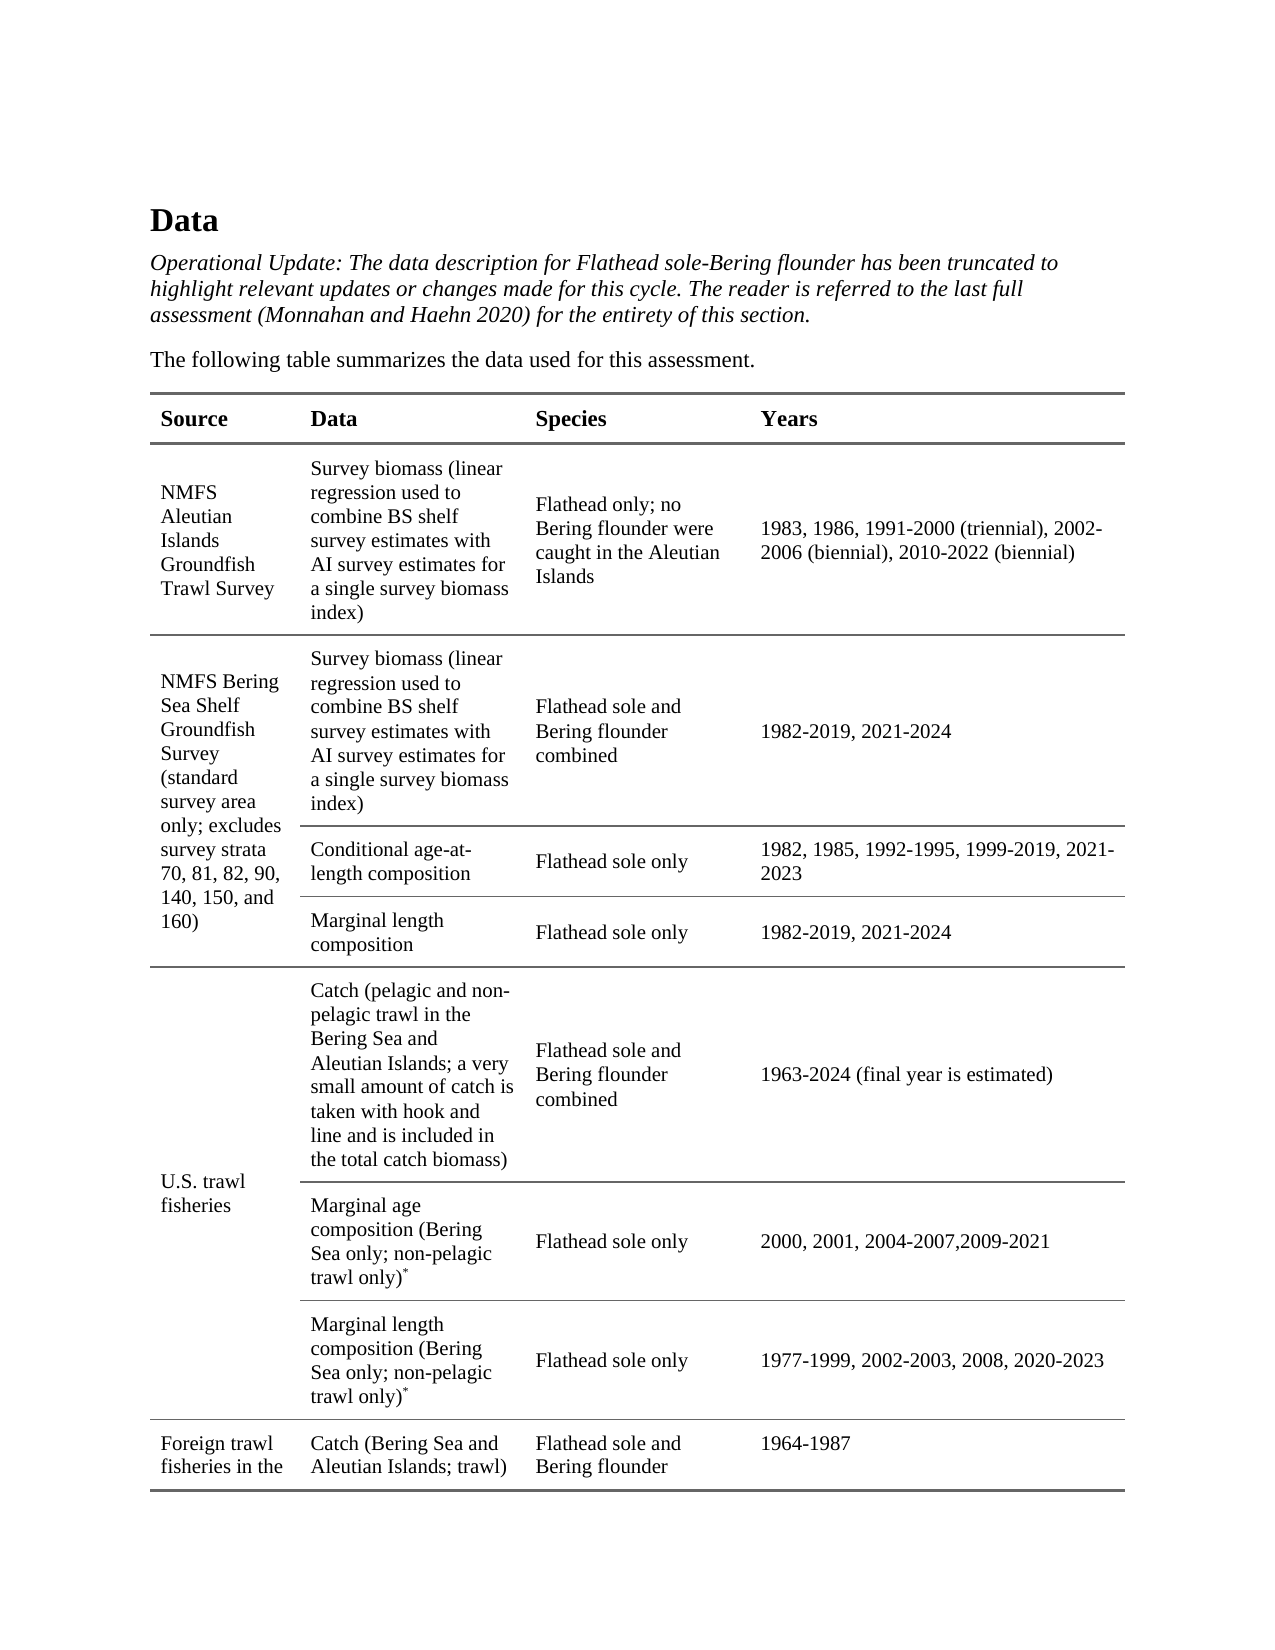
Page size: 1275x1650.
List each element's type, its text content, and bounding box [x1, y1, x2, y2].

table_cell Flathead sole and Bering flounder combined [525, 968, 750, 1181]
table_cell 1983, 1986, 1991-2000 (triennial), 2002-2006 (biennial), 2010-2022 (biennial) [750, 445, 1125, 634]
table_cell 1982-2019, 2021-2024 [750, 636, 1125, 825]
table_cell Marginal length composition [300, 897, 525, 966]
table_cell 1977-1999, 2002-2003, 2008, 2020-2023 [750, 1301, 1125, 1418]
table_cell Survey biomass (linear regression used to combine BS shelf survey estimates with AI survey estimates for a single survey biomass index) [300, 445, 525, 634]
subtitle Data [150, 200, 1125, 238]
table_cell Flathead sole only [525, 897, 750, 966]
table_cell 2000, 2001, 2004-2007,2009-2021 [750, 1183, 1125, 1300]
table_cell 1963-2024 (final year is estimated) [750, 968, 1125, 1181]
table_cell Flathead only; no Bering flounder were caught in the Aleutian Islands [525, 445, 750, 634]
table_cell Conditional age-at-length composition [300, 827, 525, 896]
table_cell Flathead sole and Bering flounder combined [525, 636, 750, 825]
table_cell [525, 1420, 750, 1489]
table_cell Flathead sole only [525, 827, 750, 896]
table_header Data [300, 395, 525, 442]
table_header Source [150, 395, 300, 442]
table_cell 1964-1987 [750, 1420, 1125, 1489]
table_cell Marginal age composition (Bering Sea only; non-pelagic trawl only)* [300, 1183, 525, 1300]
table_cell Catch (pelagic and non-pelagic trawl in the Bering Sea and Aleutian Islands; a very small amount of catch is taken with hook and line and is included in the total catch biomass) [300, 968, 525, 1181]
table_cell Flathead sole only [525, 1301, 750, 1418]
text Operational Update: The data description for Flathead sole-Bering flounder has been truncated to highlight relevant updates or changes made for this cycle. The reader is referred to the last full assessment (Monnahan and Haehn 2020) for the entirety of this section. [150, 249, 1125, 328]
table_cell NMFS Aleutian Islands Groundfish Trawl Survey [150, 445, 300, 634]
text The following table summarizes the data used for this assessment. [150, 347, 1125, 373]
table_header Years [750, 395, 1125, 442]
table_cell 1982-2019, 2021-2024 [750, 897, 1125, 966]
table_cell Flathead sole only [525, 1183, 750, 1300]
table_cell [300, 1420, 525, 1489]
table_cell Foreign trawl fisheries in the BSAI [150, 1420, 300, 1489]
table_cell U.S. trawl fisheries [150, 968, 300, 1418]
table_cell Survey biomass (linear regression used to combine BS shelf survey estimates with AI survey estimates for a single survey biomass index) [300, 636, 525, 825]
table_cell NMFS Bering Sea Shelf Groundfish Survey (standard survey area only; excludes survey strata 70, 81, 82, 90, 140, 150, and 160) [150, 636, 300, 966]
table_cell 1982, 1985, 1992-1995, 1999-2019, 2021-2023 [750, 827, 1125, 896]
table_header Species [525, 395, 750, 442]
table_cell Marginal length composition (Bering Sea only; non-pelagic trawl only)* [300, 1301, 525, 1418]
